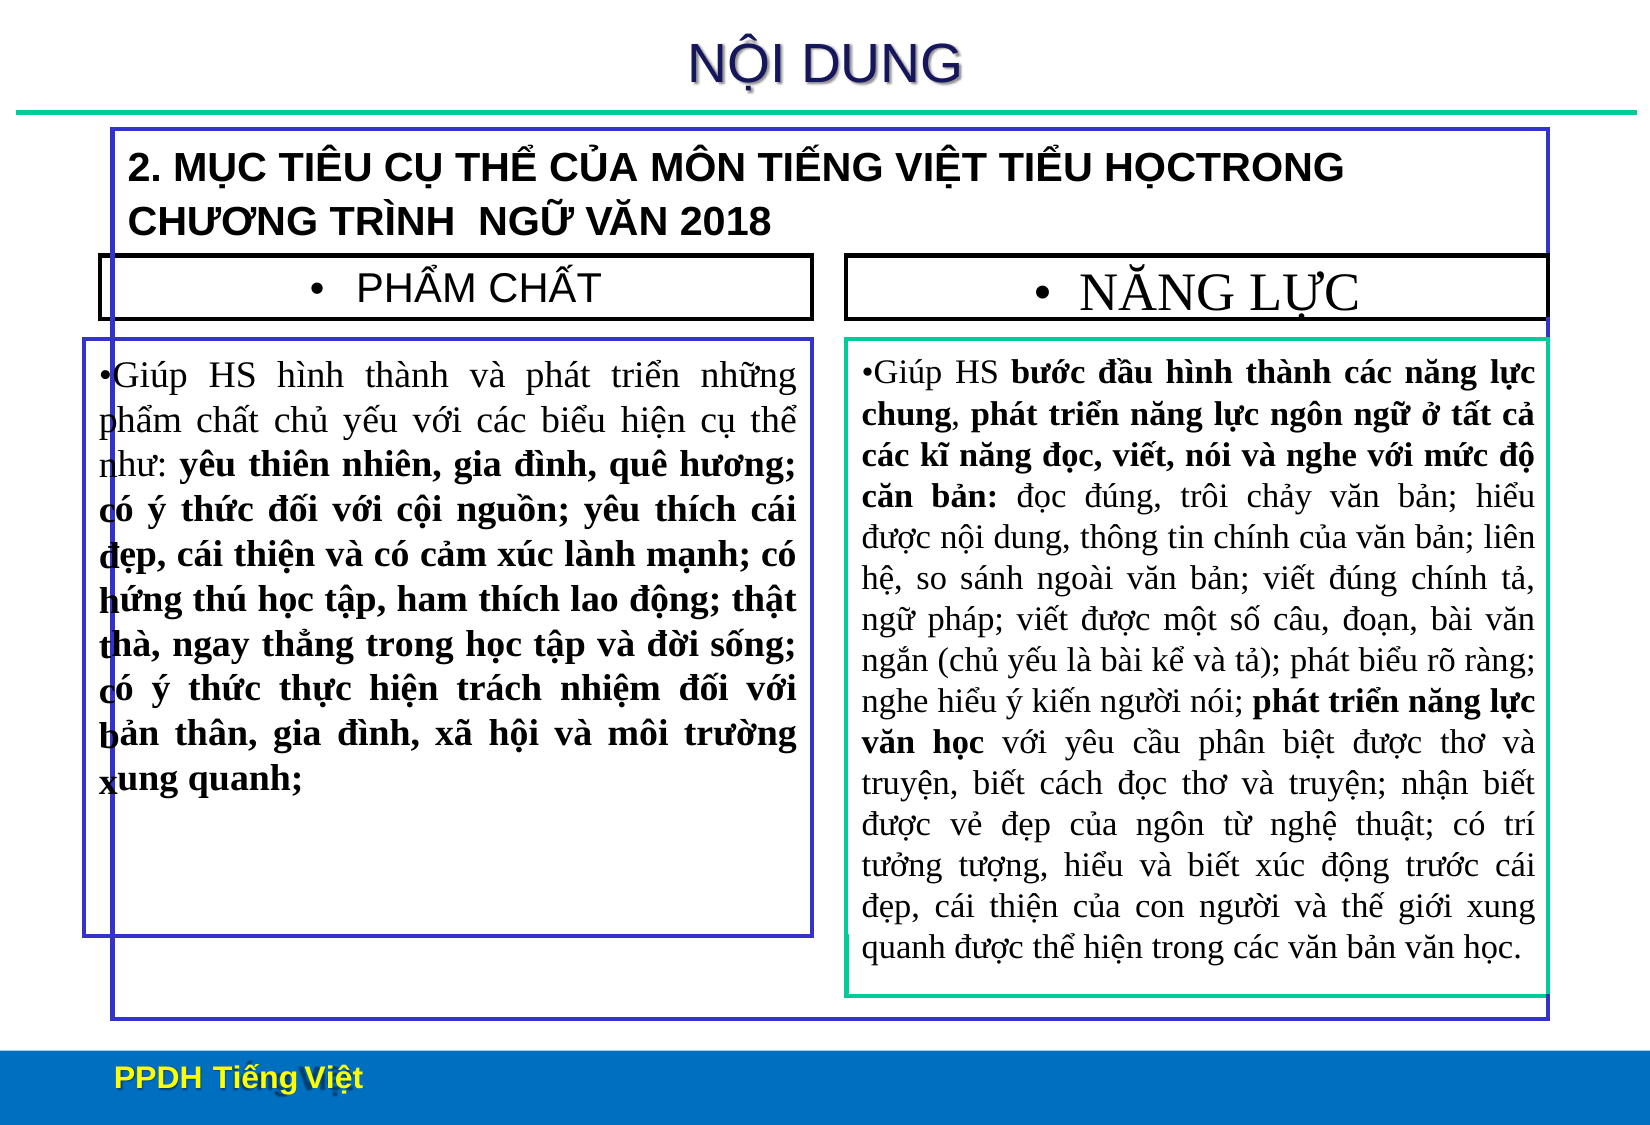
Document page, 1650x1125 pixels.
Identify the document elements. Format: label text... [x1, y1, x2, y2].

picture [93, 1047, 375, 1120]
text PPDH TiếngViệt [113, 1059, 1563, 1095]
text NỘI DUNG [687, 31, 1563, 94]
picture [653, 10, 1001, 127]
